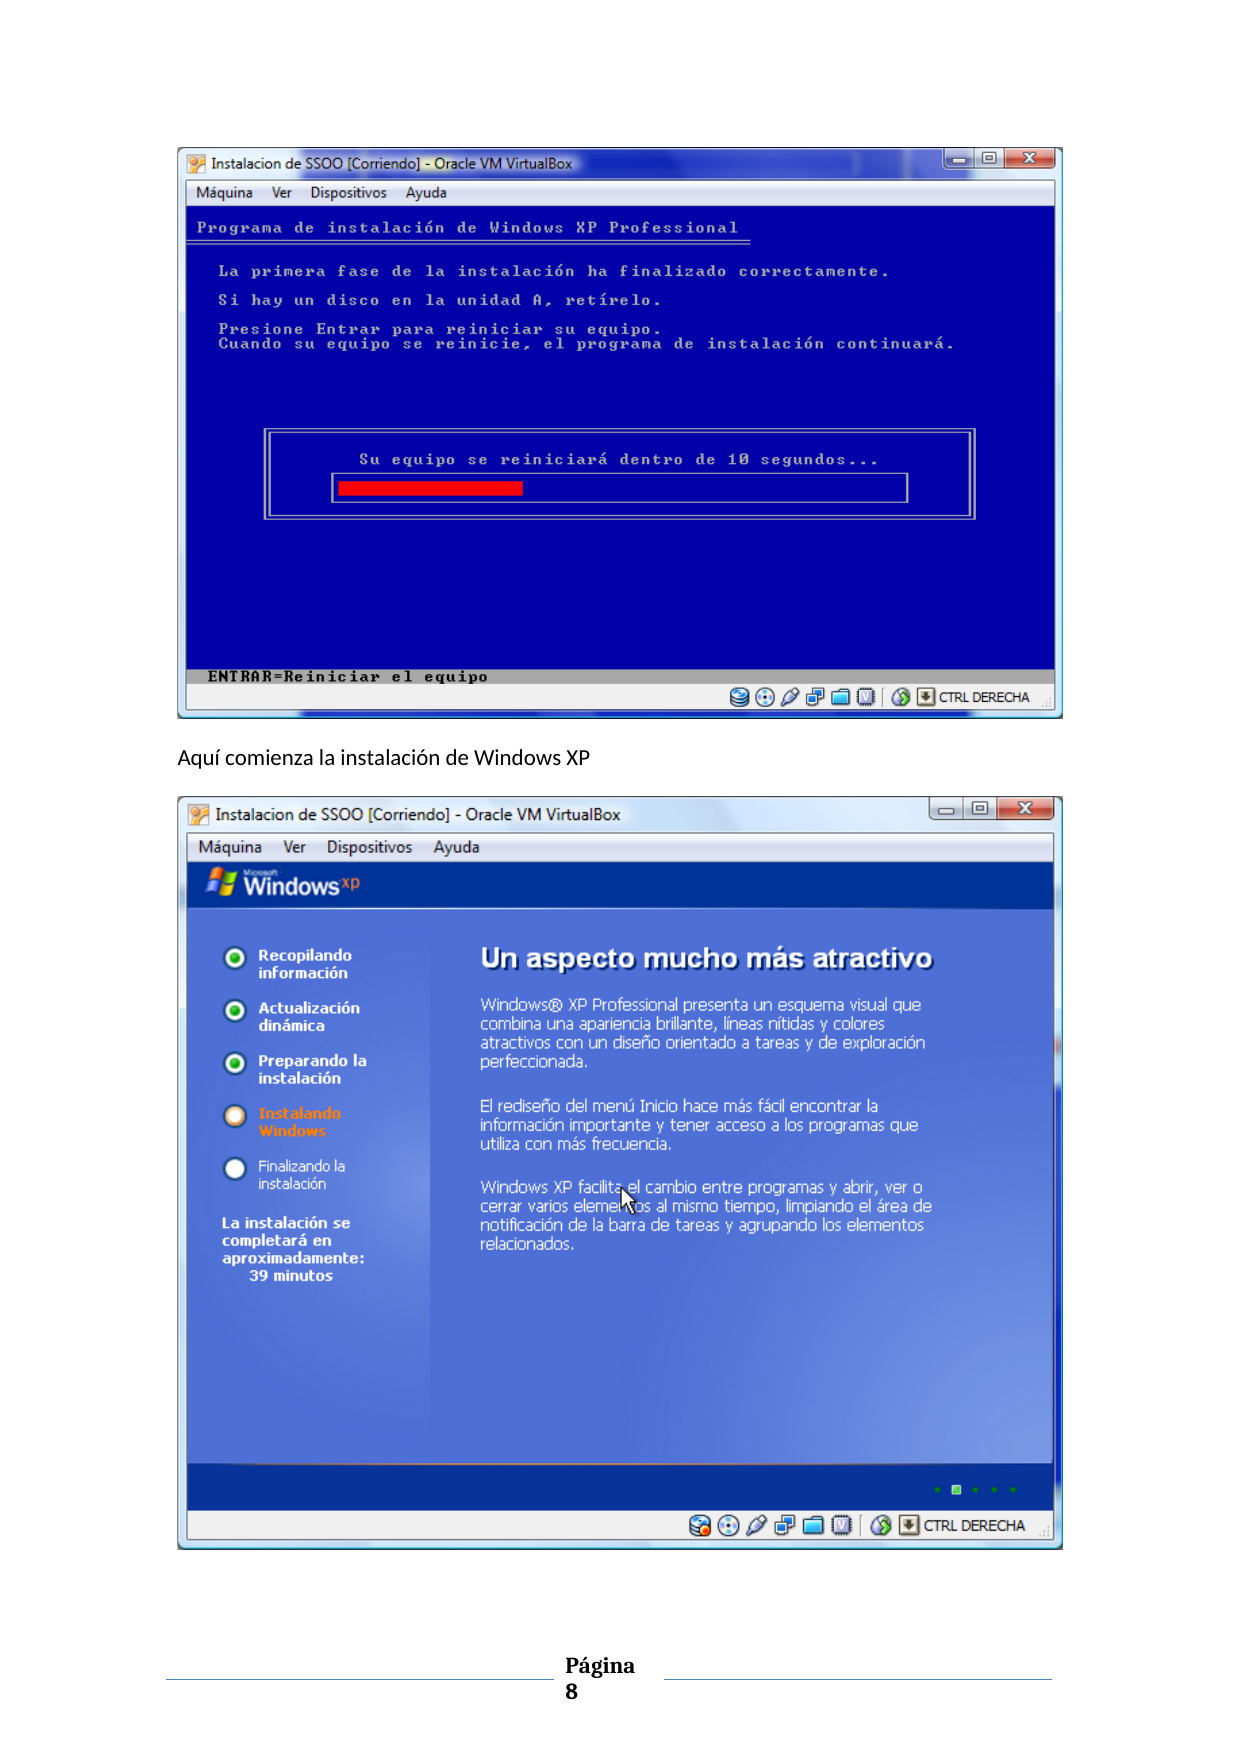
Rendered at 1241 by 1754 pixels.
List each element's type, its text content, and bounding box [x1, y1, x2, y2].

text Aquí comienza la instalación de Windows XP [177, 743, 1063, 771]
picture [177, 796, 1063, 1550]
picture [177, 147, 1063, 719]
